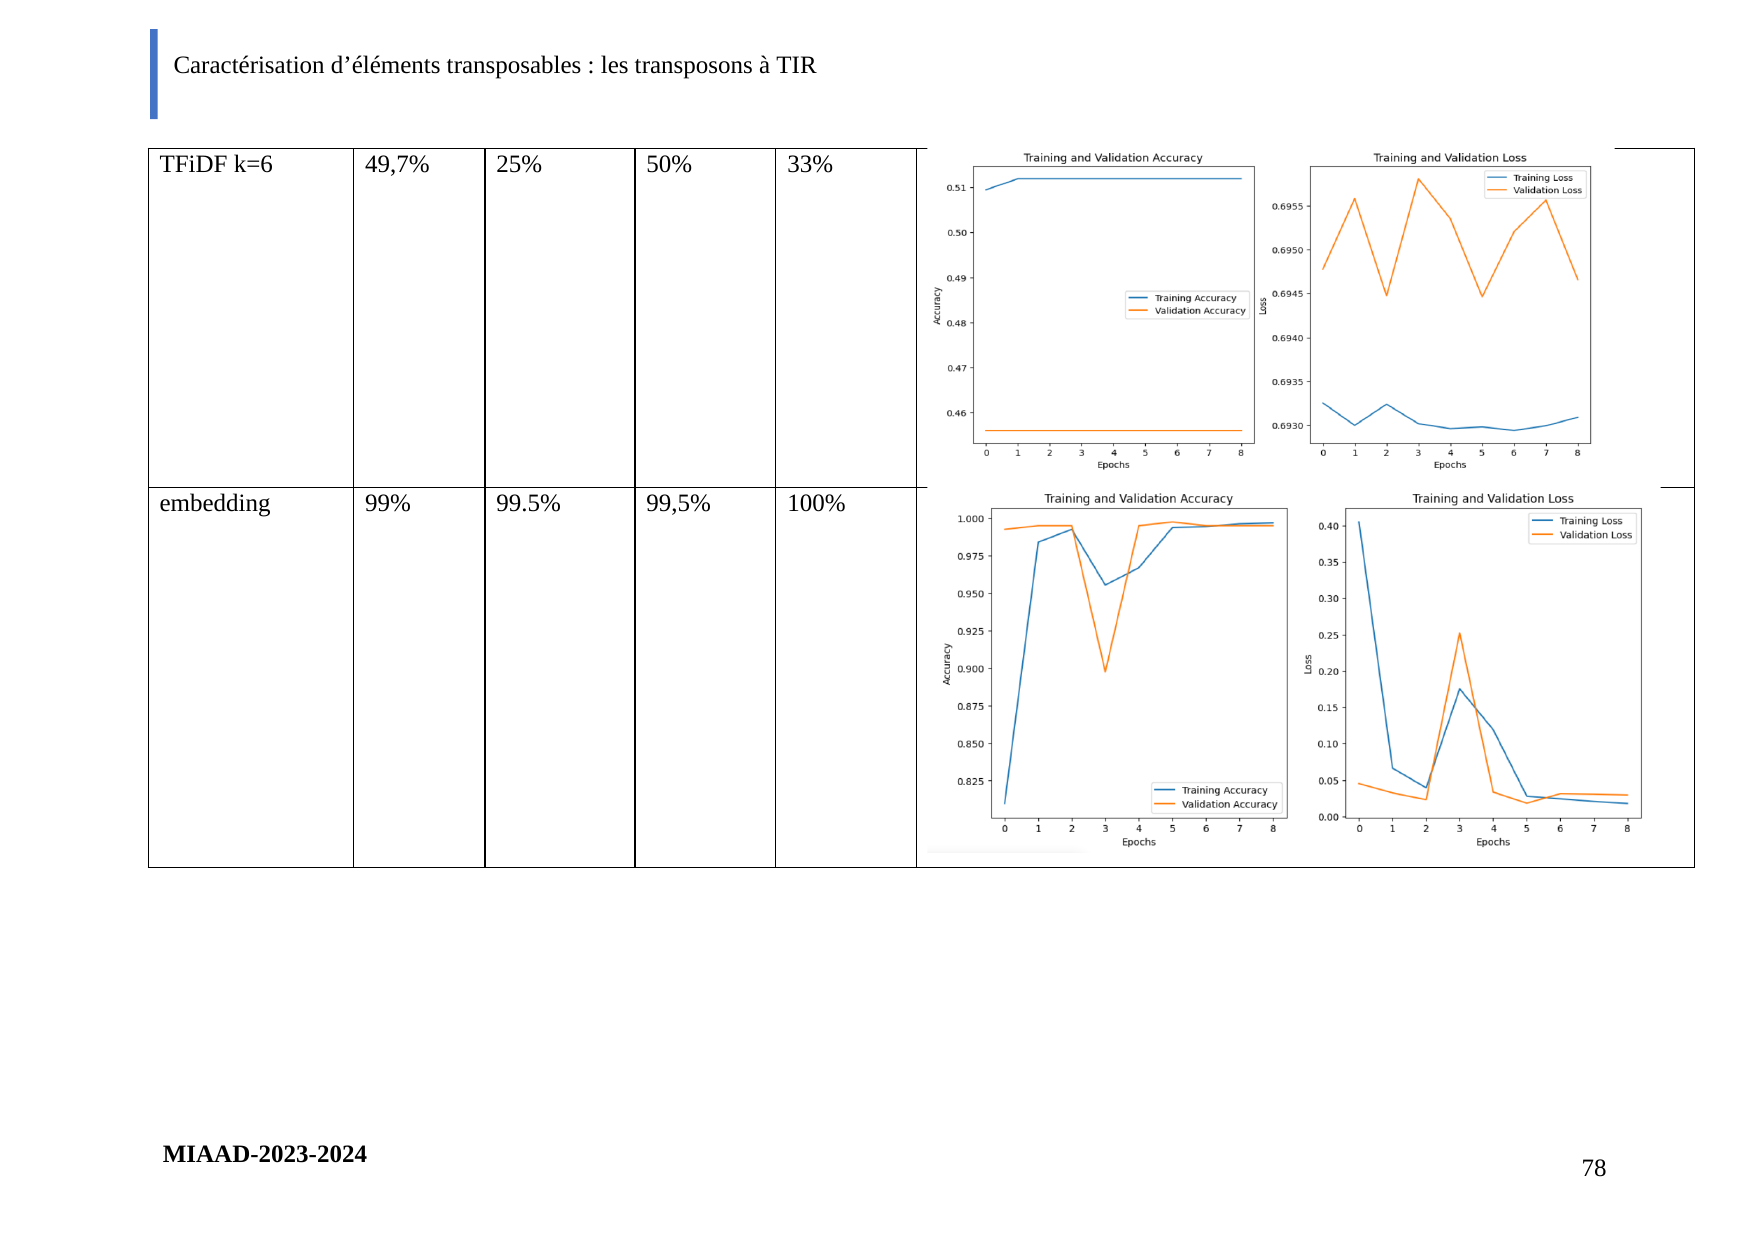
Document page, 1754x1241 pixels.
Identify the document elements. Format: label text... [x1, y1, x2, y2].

table_cell 100% [776, 488, 916, 867]
table_cell 99.5% [486, 488, 634, 867]
table_cell 33% [776, 149, 916, 487]
table_cell 50% [636, 149, 775, 487]
table_cell TFiDF k=6 [149, 149, 353, 487]
table_cell [917, 488, 1694, 867]
table_cell 25% [486, 149, 634, 487]
table_cell 49,7% [354, 149, 484, 487]
table_cell 99,5% [636, 488, 775, 867]
table_cell embedding [149, 488, 353, 867]
picture [927, 487, 1661, 853]
table_cell [917, 149, 1694, 487]
picture [927, 148, 1615, 473]
table_cell 99% [354, 488, 484, 867]
